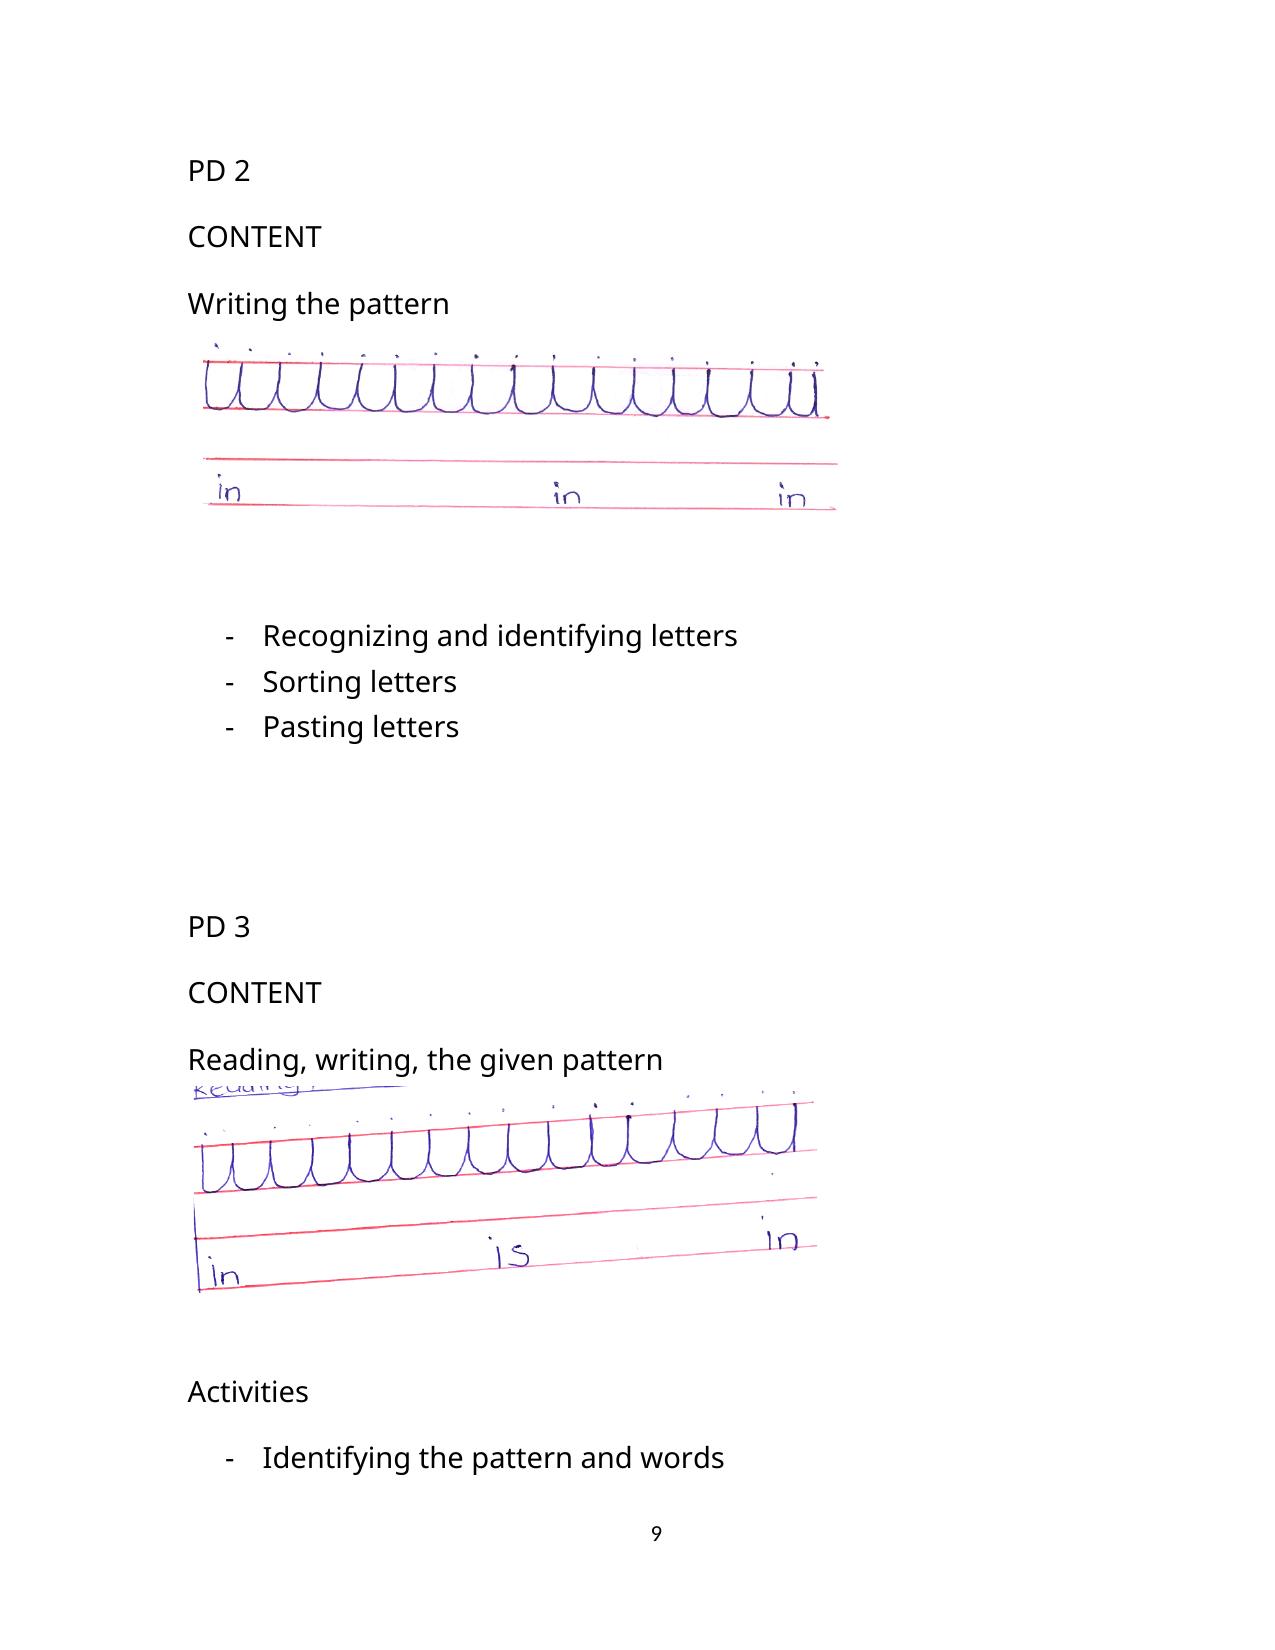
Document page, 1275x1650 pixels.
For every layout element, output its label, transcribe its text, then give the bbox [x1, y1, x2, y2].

text PD 2 [187, 150, 1125, 190]
list Pasting letters [225, 706, 1125, 746]
text Writing the pattern [187, 283, 1125, 323]
list Recognizing and identifying letters [225, 615, 1125, 655]
text PD 3 [187, 906, 1125, 946]
list Sorting letters [225, 661, 1125, 701]
text CONTENT [187, 972, 1125, 1012]
text CONTENT [187, 216, 1125, 256]
text Reading, writing, the given pattern [187, 1039, 1125, 1078]
list Identifying the pattern and words [225, 1437, 1125, 1477]
text Activities [187, 1371, 1125, 1411]
picture [203, 338, 838, 519]
